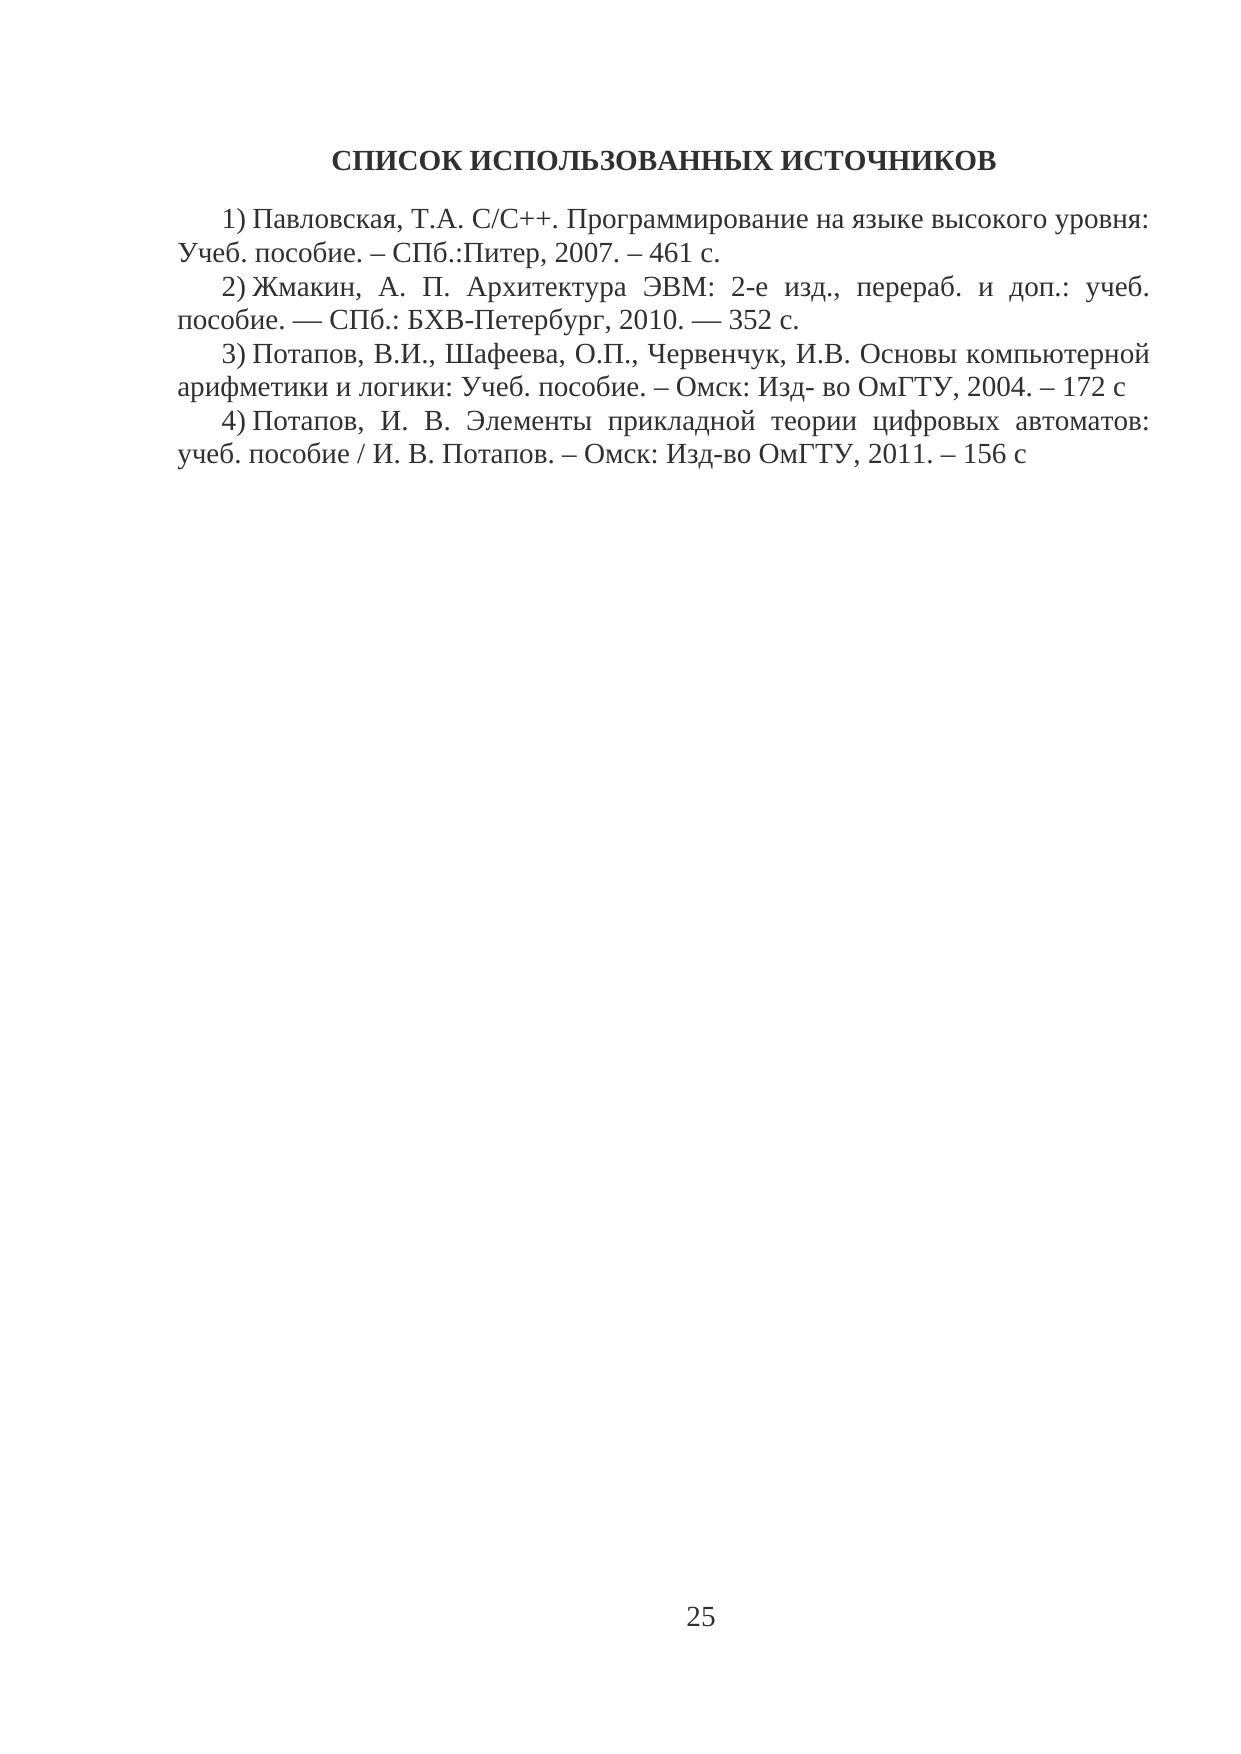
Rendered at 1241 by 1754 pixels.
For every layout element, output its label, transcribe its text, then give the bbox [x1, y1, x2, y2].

subtitle СПИСОК ИСПОЛЬЗОВАННЫХ ИСТОЧНИКОВ [177, 143, 1151, 177]
list Жмакин, А. П. Архитектура ЭВМ: 2-е изд., перераб. и доп.: учеб. пособие. — СПб.: БХВ-Петербург, 2010. — 352 с. [177, 269, 1151, 336]
list Павловская, Т.А. С/С++. Программирование на языке высокого уровня: Учеб. пособие. – СПб.:Питер, 2007. – 461 с. [177, 202, 1151, 269]
list Потапов, И. В. Элементы прикладной теории цифровых автоматов: учеб. пособие / И. В. Потапов. – Омск: Изд-во ОмГТУ, 2011. – 156 с [177, 403, 1151, 470]
list Потапов, В.И., Шафеева, О.П., Червенчук, И.В. Основы компьютерной арифметики и логики: Учеб. пособие. – Омск: Изд- во ОмГТУ, 2004. – 172 с [177, 336, 1151, 403]
